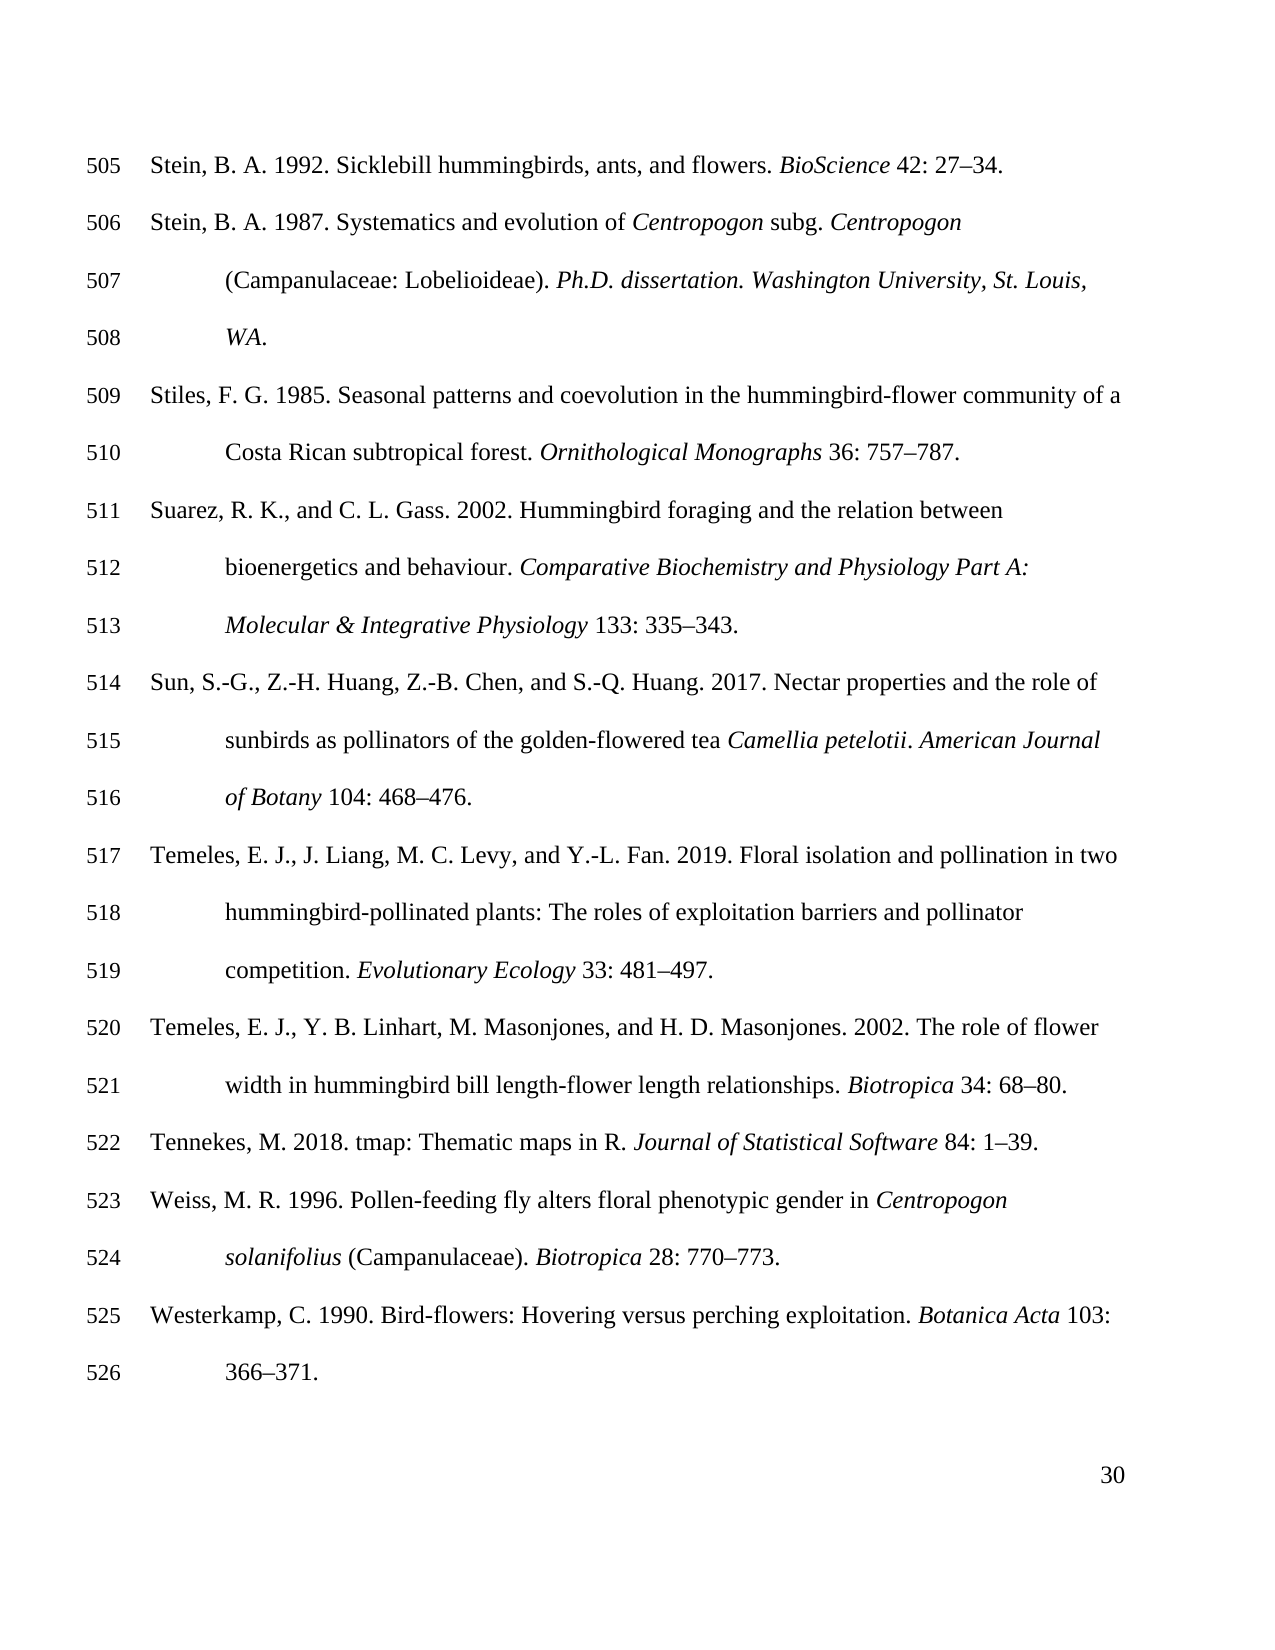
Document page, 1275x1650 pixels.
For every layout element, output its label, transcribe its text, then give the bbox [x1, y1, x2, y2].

text Sun, S.-G., Z.-H. Huang, Z.-B. Chen, and S.-Q. Huang. 2017. Nectar properties and the role of sunbirds as pollinators of the golden-flowered tea Camellia petelotii. American Journal of Botany 104: 468–476. [150, 667, 1125, 811]
text Suarez, R. K., and C. L. Gass. 2002. Hummingbird foraging and the relation between bioenergetics and behaviour. Comparative Biochemistry and Physiology Part A: Molecular & Integrative Physiology 133: 335–343. [150, 495, 1125, 639]
text Stein, B. A. 1987. Systematics and evolution of Centropogon subg. Centropogon (Campanulaceae: Lobelioideae). Ph.D. dissertation. Washington University, St. Louis, WA. [150, 207, 1125, 351]
text Stein, B. A. 1992. Sicklebill hummingbirds, ants, and flowers. BioScience 42: 27–34. [150, 150, 1125, 179]
text Temeles, E. J., Y. B. Linhart, M. Masonjones, and H. D. Masonjones. 2002. The role of flower width in hummingbird bill length-flower length relationships. Biotropica 34: 68–80. [150, 1012, 1125, 1099]
text Tennekes, M. 2018. tmap: Thematic maps in R. Journal of Statistical Software 84: 1–39. [150, 1127, 1125, 1156]
text Stiles, F. G. 1985. Seasonal patterns and coevolution in the hummingbird-flower community of a Costa Rican subtropical forest. Ornithological Monographs 36: 757–787. [150, 380, 1125, 466]
text Westerkamp, C. 1990. Bird-flowers: Hovering versus perching exploitation. Botanica Acta 103: 366–371. [150, 1300, 1125, 1386]
text Weiss, M. R. 1996. Pollen-feeding fly alters floral phenotypic gender in Centropogon solanifolius (Campanulaceae). Biotropica 28: 770–773. [150, 1185, 1125, 1271]
text Temeles, E. J., J. Liang, M. C. Levy, and Y.-L. Fan. 2019. Floral isolation and pollination in two hummingbird-pollinated plants: The roles of exploitation barriers and pollinator competition. Evolutionary Ecology 33: 481–497. [150, 840, 1125, 984]
